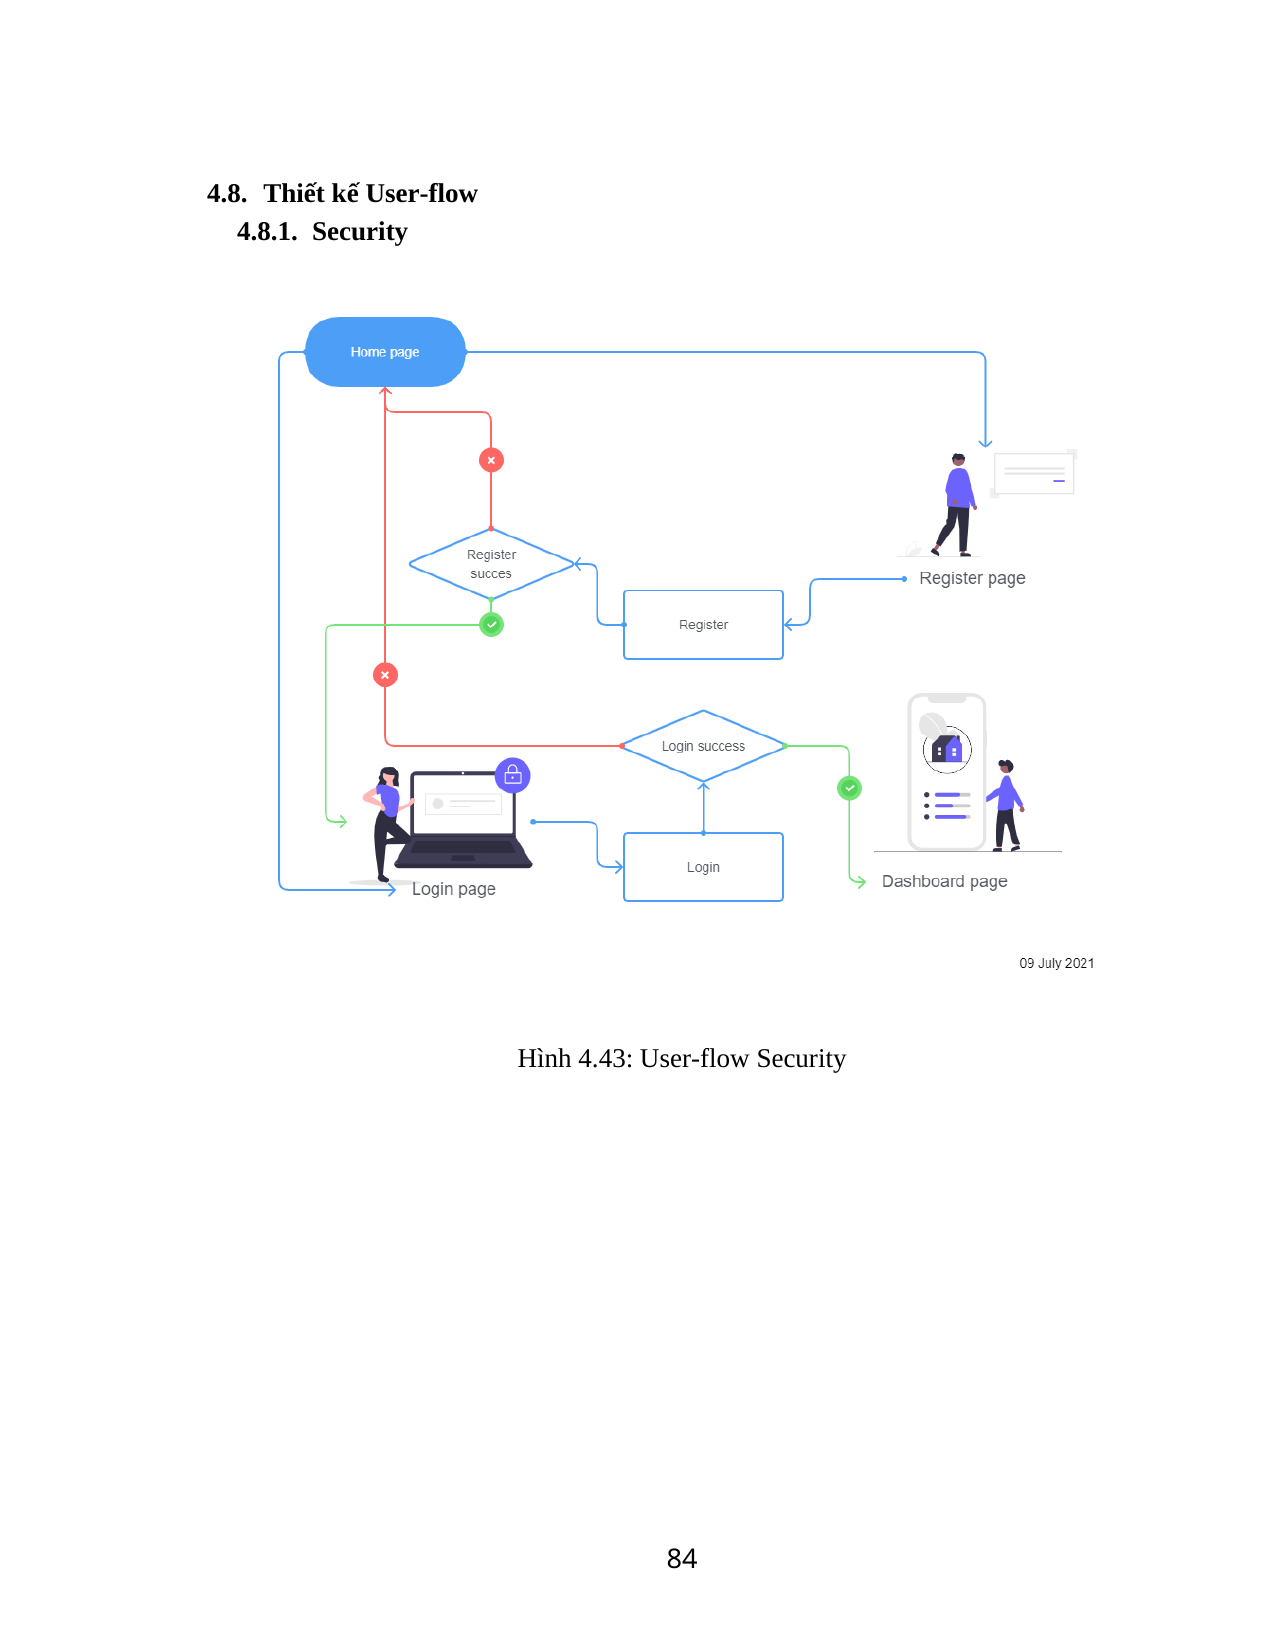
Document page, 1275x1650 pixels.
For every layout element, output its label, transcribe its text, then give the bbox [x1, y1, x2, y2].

subtitle Thiết kế User-flow [207, 177, 1157, 208]
subtitle Security [237, 215, 1157, 246]
picture [236, 248, 1137, 1023]
